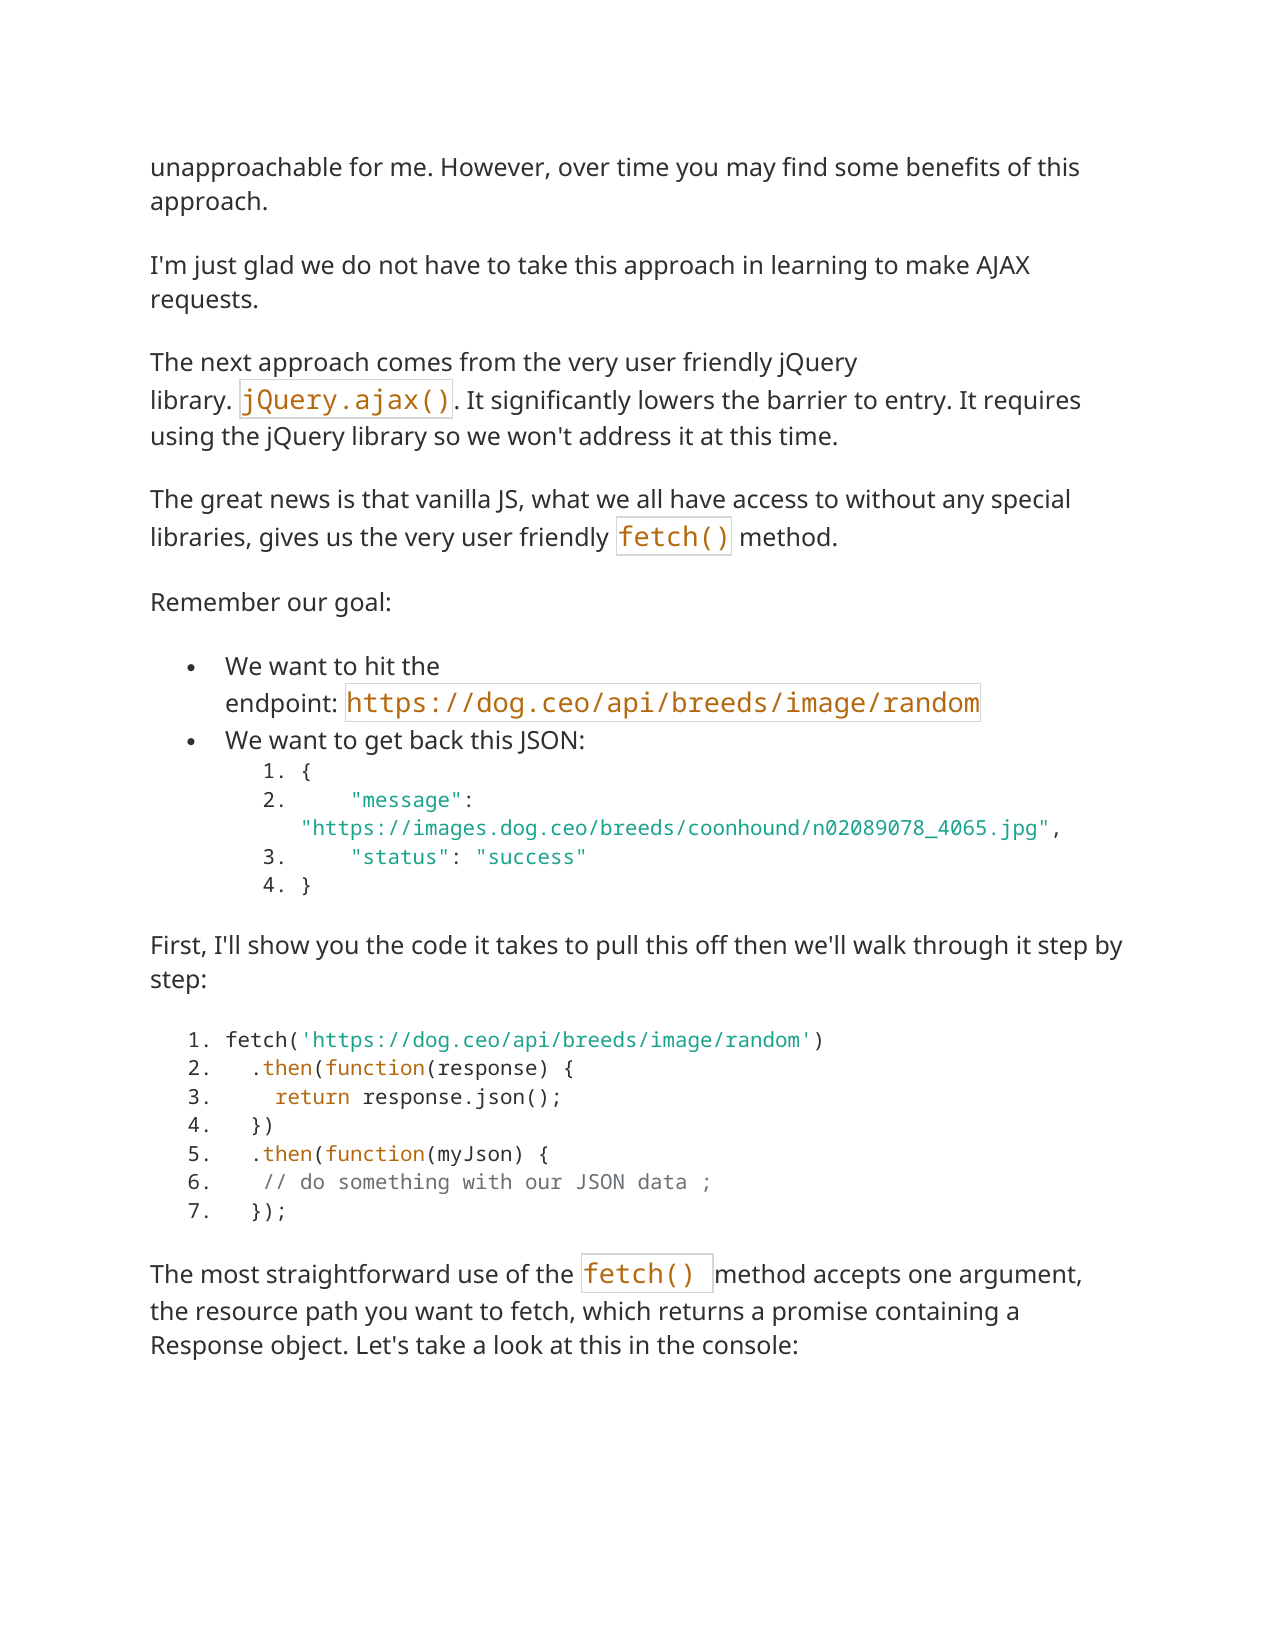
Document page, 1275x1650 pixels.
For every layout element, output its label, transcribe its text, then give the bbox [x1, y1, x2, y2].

list }); [187, 1196, 1125, 1224]
list } [262, 870, 1125, 899]
text The most straightforward use of the fetch() method accepts one argument, the resource path you want to fetch, which returns a promise containing a Response object. Let's take a look at this in the console: [150, 1253, 1125, 1361]
list "status": "success" [262, 842, 1125, 870]
text The next approach comes from the very user friendly jQuery library. jQuery.ajax(). It significantly lowers the barrier to entry. It requires using the jQuery library so we won't address it at this time. [150, 344, 1125, 453]
text The great news is that vanilla JS, what we all have access to without any special libraries, gives us the very user friendly fetch() method. [150, 482, 1125, 556]
list }) [187, 1110, 1125, 1139]
text I'm just glad we do not have to take this approach in learning to make AJAX requests. [150, 247, 1125, 315]
list { [262, 756, 1125, 785]
list return response.json(); [187, 1082, 1125, 1110]
list We want to get back this JSON: [187, 722, 1125, 756]
list // do something with our JSON data ; [187, 1167, 1125, 1196]
list fetch('https://dog.ceo/api/breeds/image/random') [187, 1025, 1125, 1053]
list .then(function(myJson) { [187, 1139, 1125, 1167]
text Remember our goal: [150, 585, 1125, 619]
list .then(function(response) { [187, 1053, 1125, 1082]
text First, I'll show you the code it takes to pull this off then we'll walk through it step by step: [150, 928, 1125, 996]
list "message": "https://images.dog.ceo/breeds/coonhound/n02089078_4065.jpg", [262, 785, 1125, 842]
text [150, 150, 1125, 218]
list We want to hit the endpoint: https://dog.ceo/api/breeds/image/random [187, 648, 1125, 722]
